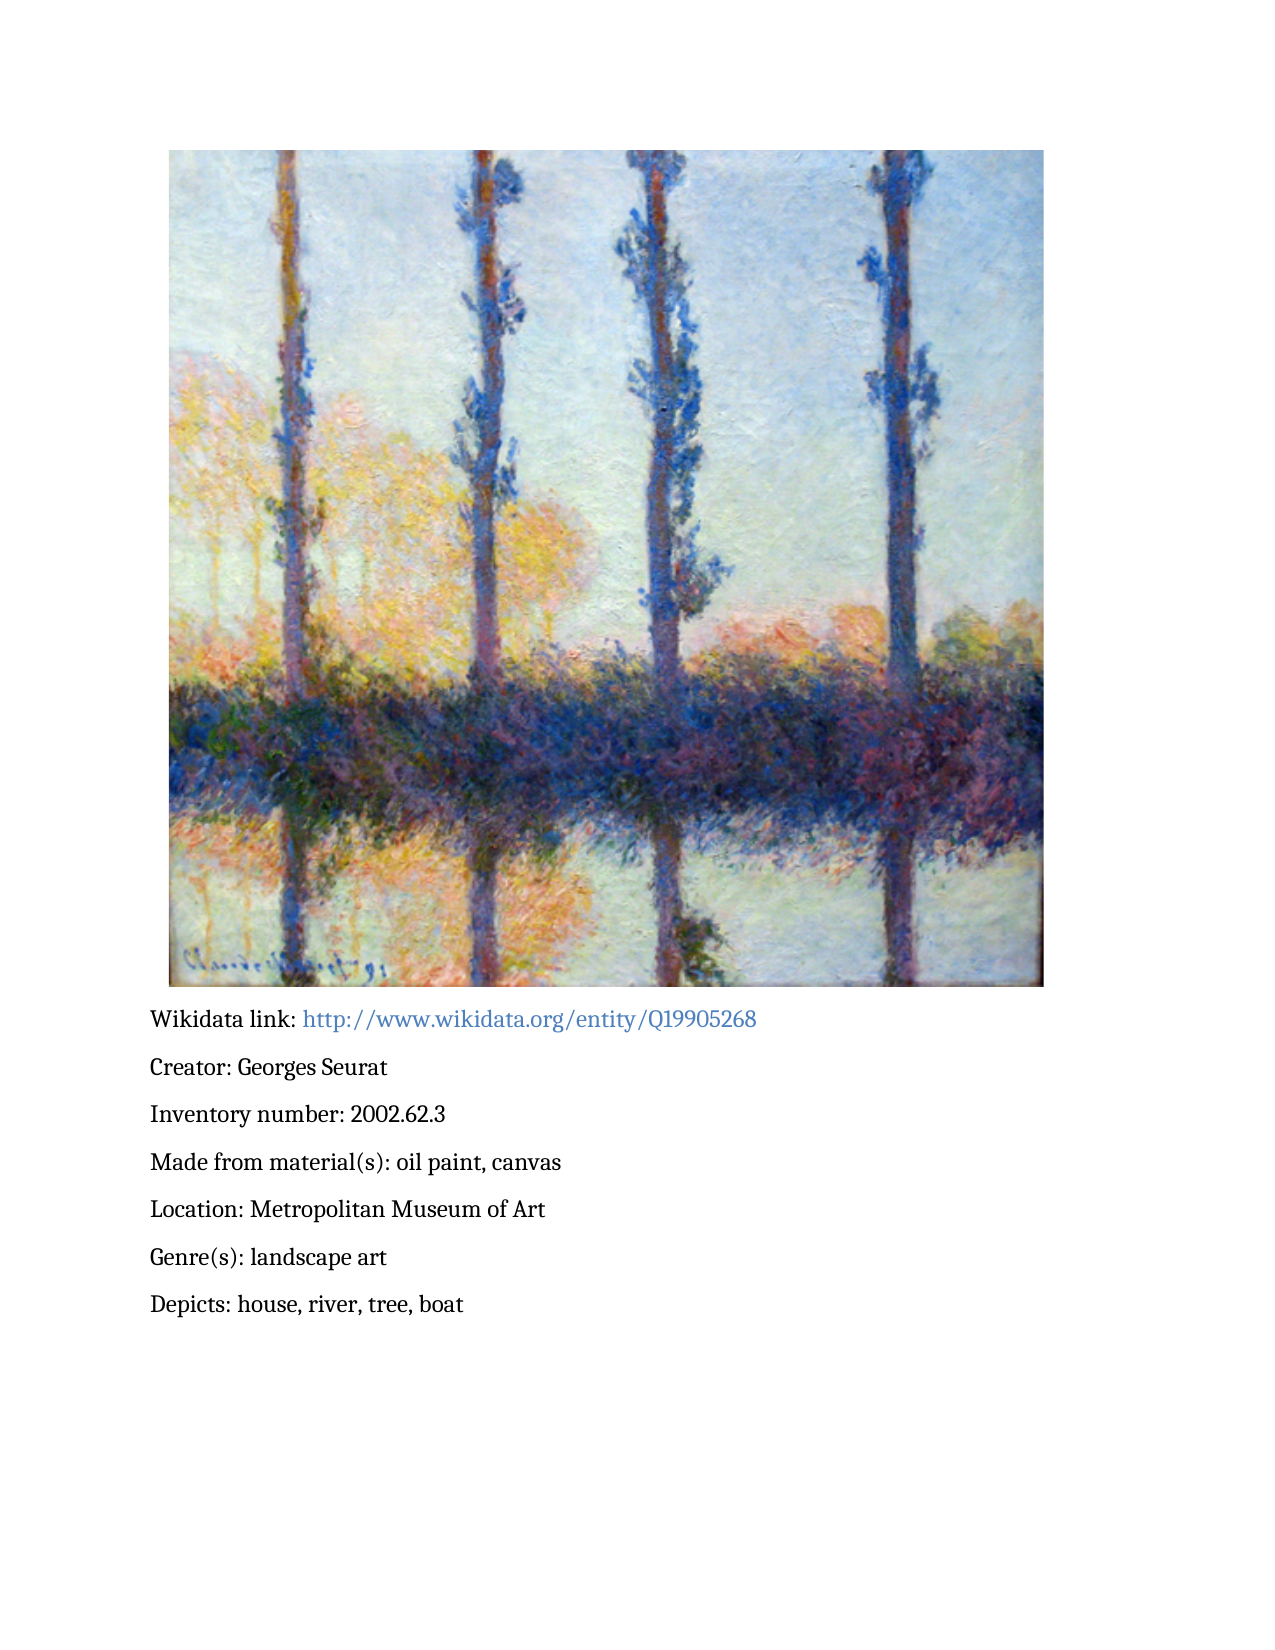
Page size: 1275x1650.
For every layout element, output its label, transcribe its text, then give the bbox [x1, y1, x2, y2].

text Made from material(s): oil paint, canvas [150, 1148, 1125, 1177]
text Genre(s): landscape art [150, 1243, 1125, 1272]
text Depicts: house, river, tree, boat [150, 1290, 1125, 1319]
text Inventory number: 2002.62.3 [150, 1100, 1125, 1129]
text Creator: Georges Seurat [150, 1053, 1125, 1082]
picture [168, 150, 1044, 987]
text Wikidata link: http://www.wikidata.org/entity/Q19905268 [150, 1005, 1125, 1034]
text Location: Metropolitan Museum of Art [150, 1195, 1125, 1224]
